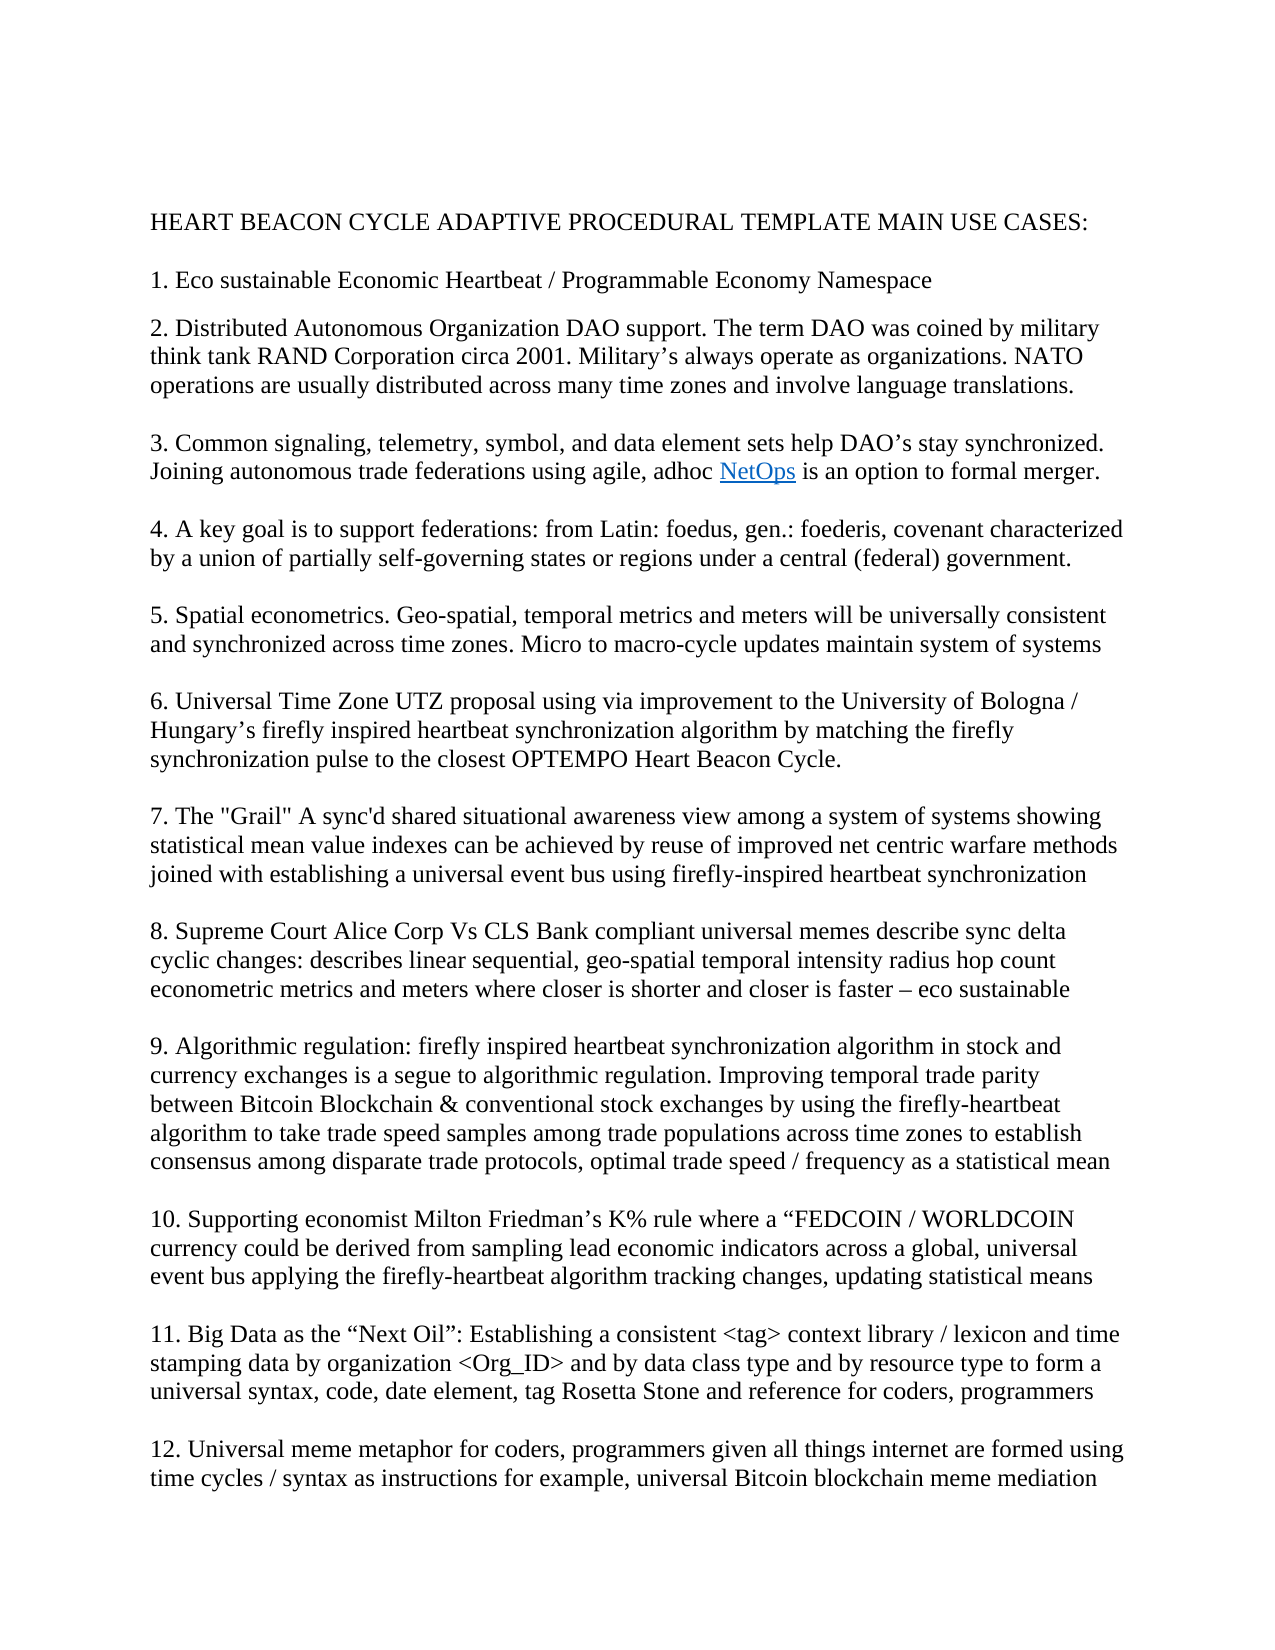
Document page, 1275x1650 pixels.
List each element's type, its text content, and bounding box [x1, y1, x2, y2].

text 12. Universal meme metaphor for coders, programmers given all things internet are formed using time cycles / syntax as instructions for example, universal Bitcoin blockchain meme mediation [150, 1434, 1125, 1491]
text 8. Supreme Court Alice Corp Vs CLS Bank compliant universal memes describe sync delta cyclic changes: describes linear sequential, geo-spatial temporal intensity radius hop count econometric metrics and meters where closer is shorter and closer is faster – eco sustainable [150, 916, 1125, 1003]
text 5. Spatial econometrics. Geo-spatial, temporal metrics and meters will be universally consistent and synchronized across time zones. Micro to macro-cycle updates maintain system of systems [150, 600, 1125, 658]
text 6. Universal Time Zone UTZ proposal using via improvement to the University of Bologna / Hungary’s firefly inspired heartbeat synchronization algorithm by matching the firefly synchronization pulse to the closest OPTEMPO Heart Beacon Cycle. [150, 686, 1125, 773]
text 3. Common signaling, telemetry, symbol, and data element sets help DAO’s stay synchronized. Joining autonomous trade federations using agile, adhoc NetOps is an option to formal merger. [150, 428, 1125, 485]
text 9. Algorithmic regulation: firefly inspired heartbeat synchronization algorithm in stock and currency exchanges is a segue to algorithmic regulation. Improving temporal trade parity between Bitcoin Blockchain & conventional stock exchanges by using the firefly-heartbeat algorithm to take trade speed samples among trade populations across time zones to establish consensus among disparate trade protocols, optimal trade speed / frequency as a statistical mean [150, 1031, 1125, 1175]
text 4. A key goal is to support federations: from Latin: foedus, gen.: foederis, covenant characterized by a union of partially self-governing states or regions under a central (federal) government. [150, 514, 1125, 571]
text 2. Distributed Autonomous Organization DAO support. The term DAO was coined by military think tank RAND Corporation circa 2001. Military’s always operate as organizations. NATO operations are usually distributed across many time zones and involve language translations. [150, 313, 1125, 399]
text HEART BEACON CYCLE ADAPTIVE PROCEDURAL TEMPLATE MAIN USE CASES: [150, 207, 1125, 236]
text 11. Big Data as the “Next Oil”: Establishing a consistent <tag> context library / lexicon and time stamping data by organization <Org_ID> and by data class type and by resource type to form a universal syntax, code, date element, tag Rosetta Stone and reference for coders, programmers [150, 1319, 1125, 1405]
text 10. Supporting economist Milton Friedman’s K% rule where a “FEDCOIN / WORLDCOIN currency could be derived from sampling lead economic indicators across a global, universal event bus applying the firefly-heartbeat algorithm tracking changes, updating statistical means [150, 1204, 1125, 1290]
text 7. The "Grail" A sync'd shared situational awareness view among a system of systems showing statistical mean value indexes can be achieved by reuse of improved net centric warfare methods joined with establishing a universal event bus using firefly-inspired heartbeat synchronization [150, 801, 1125, 888]
text 1. Eco sustainable Economic Heartbeat / Programmable Economy Namespace [150, 265, 1125, 294]
